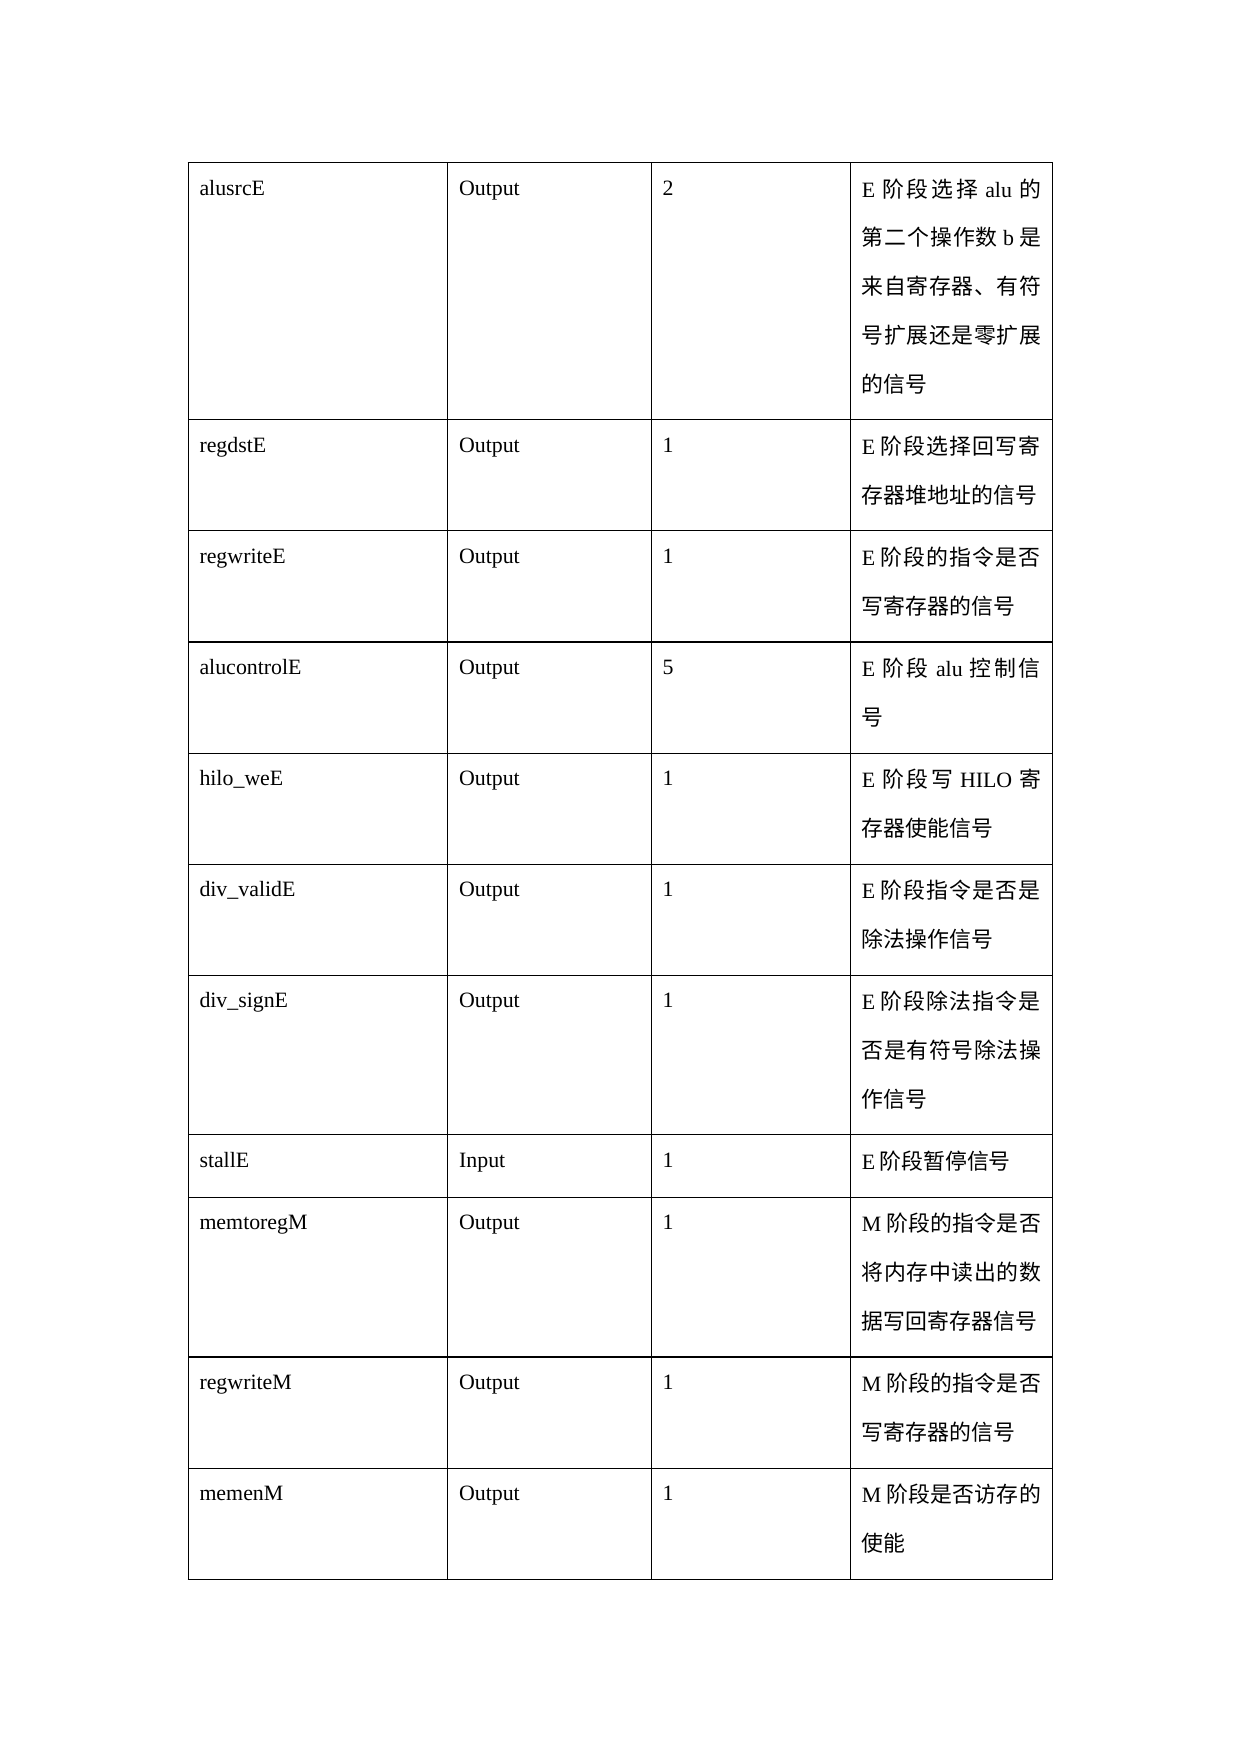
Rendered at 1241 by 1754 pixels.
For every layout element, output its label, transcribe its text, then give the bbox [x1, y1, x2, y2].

table_cell Output [448, 865, 651, 974]
table_cell Input [448, 1135, 651, 1197]
table_cell 1 [652, 754, 850, 863]
table_cell div_signE [189, 976, 447, 1134]
table_cell E阶段暂停信号 [851, 1135, 1052, 1197]
table_cell 1 [652, 1135, 850, 1197]
table_cell M阶段的指令是否写寄存器的信号 [851, 1358, 1052, 1467]
table_cell Output [448, 1198, 651, 1356]
table_cell 1 [652, 1198, 850, 1356]
table_cell Output [448, 643, 651, 752]
table_cell M阶段是否访存的使能 [851, 1469, 1052, 1578]
table_cell Output [448, 1469, 651, 1578]
table_cell 1 [652, 976, 850, 1134]
table_cell alucontrolE [189, 643, 447, 752]
table_cell regdstE [189, 420, 447, 530]
table_cell E阶段alu控制信号 [851, 643, 1052, 752]
table_cell 2 [652, 163, 850, 419]
table_cell stallE [189, 1135, 447, 1197]
table_cell Output [448, 420, 651, 530]
table_cell memtoregM [189, 1198, 447, 1356]
table_cell E阶段除法指令是否是有符号除法操作信号 [851, 976, 1052, 1134]
table_cell 1 [652, 420, 850, 530]
table_cell memenM [189, 1469, 447, 1578]
table_cell Output [448, 976, 651, 1134]
table_cell Output [448, 531, 651, 641]
table_cell hilo_weE [189, 754, 447, 863]
table_cell E阶段指令是否是除法操作信号 [851, 865, 1052, 974]
table_cell E阶段选择回写寄存器堆地址的信号 [851, 420, 1052, 530]
table_cell 1 [652, 1469, 850, 1578]
table_cell regwriteM [189, 1358, 447, 1467]
table_cell E阶段写HILO寄存器使能信号 [851, 754, 1052, 863]
table_cell 5 [652, 643, 850, 752]
table_cell 1 [652, 1358, 850, 1467]
table_cell Output [448, 754, 651, 863]
table_cell Output [448, 163, 651, 419]
table_cell E阶段的指令是否写寄存器的信号 [851, 531, 1052, 641]
table_cell 1 [652, 865, 850, 974]
table_cell regwriteE [189, 531, 447, 641]
table_cell Output [448, 1358, 651, 1467]
table_cell alusrcE [189, 163, 447, 419]
table_cell M阶段的指令是否将内存中读出的数据写回寄存器信号 [851, 1198, 1052, 1356]
table_cell 1 [652, 531, 850, 641]
table_cell div_validE [189, 865, 447, 974]
table_cell E阶段选择alu的第二个操作数b是来自寄存器、有符号扩展还是零扩展的信号 [851, 163, 1052, 419]
